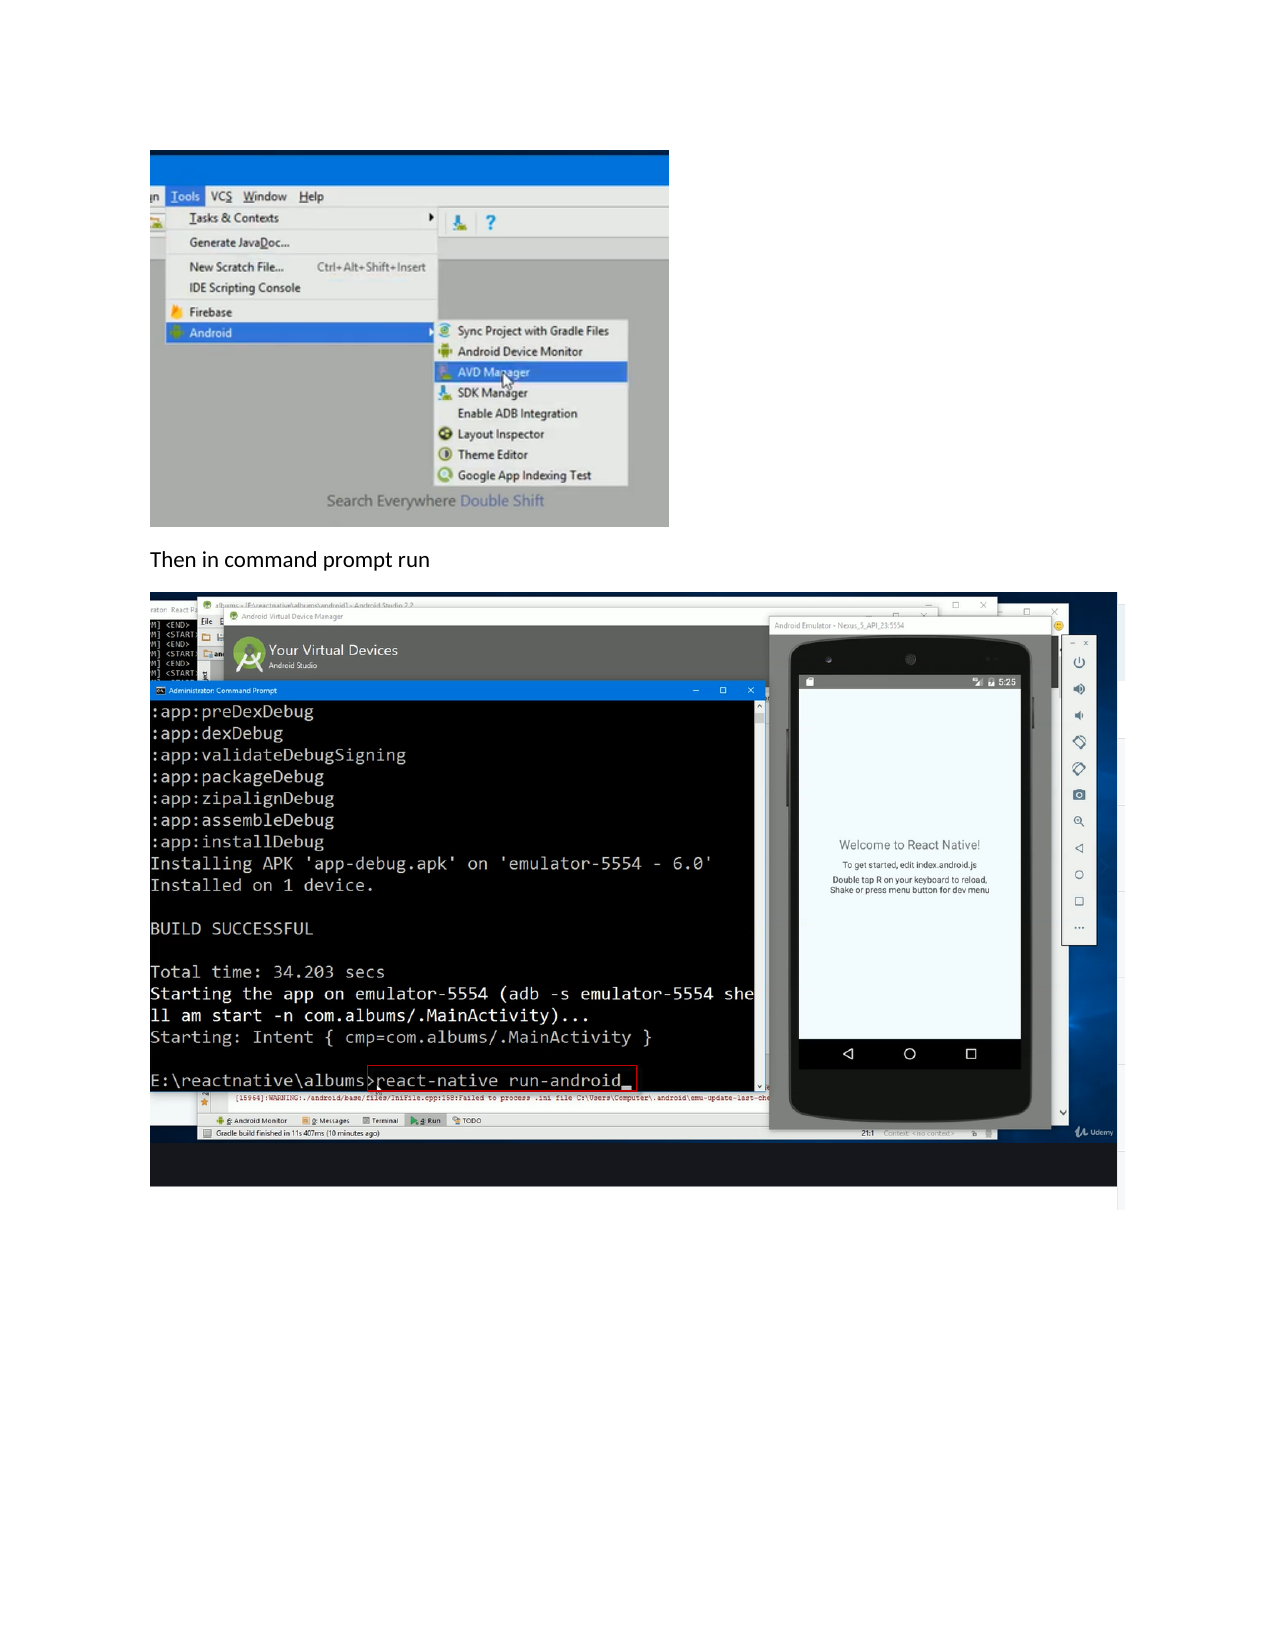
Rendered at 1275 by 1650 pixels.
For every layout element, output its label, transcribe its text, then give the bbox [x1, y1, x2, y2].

picture [150, 150, 669, 527]
text Then in command prompt run [150, 545, 1125, 573]
picture [150, 592, 1125, 1210]
